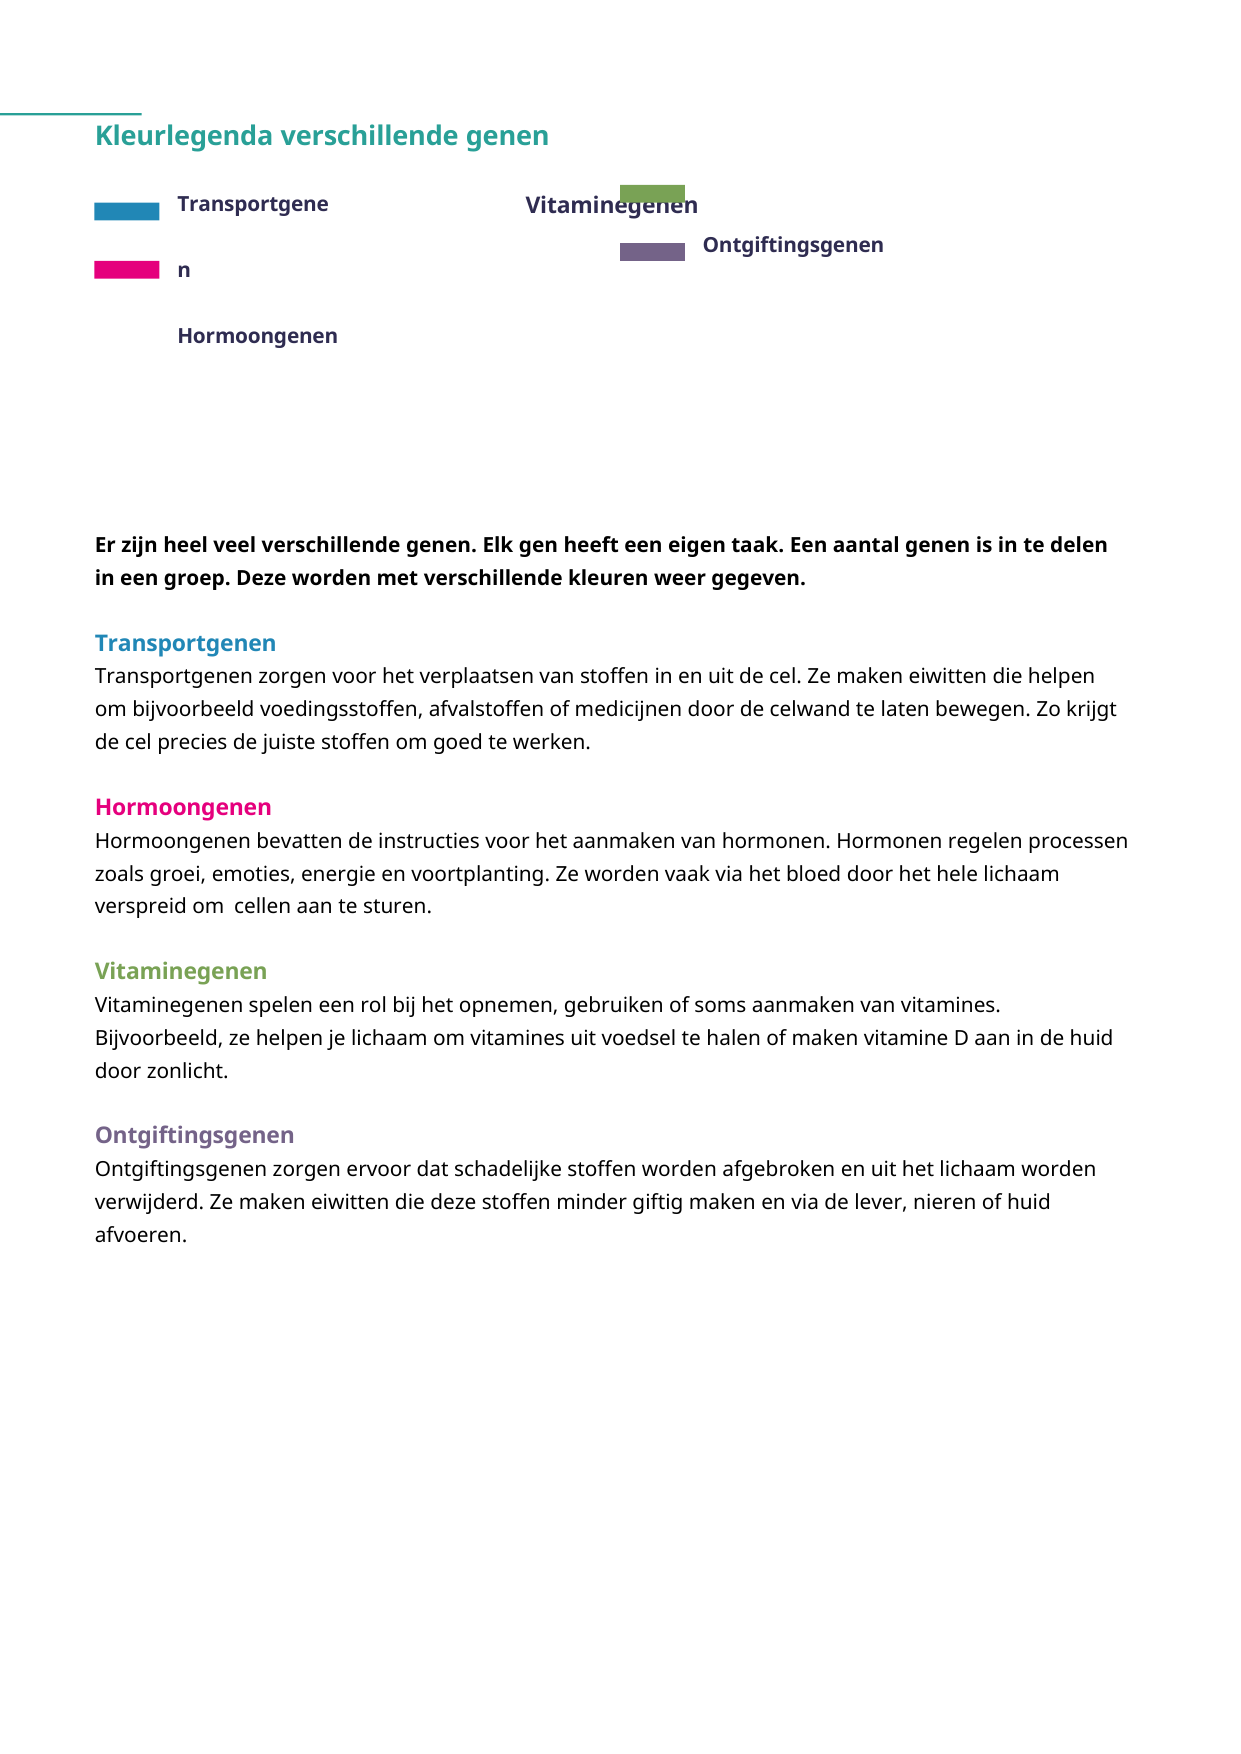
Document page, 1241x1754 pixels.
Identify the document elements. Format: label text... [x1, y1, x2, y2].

text Kleurlegenda verschillende genen [94, 117, 1240, 154]
text Transportgenen zorgen voor het verplaatsen van stoffen in en uit de cel. Ze maken eiwitten die helpen om bijvoorbeeld voedingsstoffen, afvalstoffen of medicijnen door de celwand te laten bewegen. Zo krijgt de cel precies de juiste stoffen om goed te werken. [94, 662, 1132, 756]
text Vitaminegenen spelen een rol bij het opnemen, gebruiken of soms aanmaken van vitamines. Bijvoorbeeld, ze helpen je lichaam om vitamines uit voedsel te halen of maken vitamine D aan in de huid door zonlicht. [94, 990, 1132, 1084]
text Hormoongenen [94, 791, 1240, 822]
text Transportgenen [94, 627, 1240, 658]
text Ontgiftingsgenen [702, 230, 1240, 259]
text Transportgenen Hormoongenen Vitaminegenen [177, 189, 339, 482]
text Vitaminegenen [94, 955, 1240, 986]
text Ontgiftingsgenen [94, 1119, 1240, 1150]
text Hormoongenen bevatten de instructies voor het aanmaken van hormonen. Hormonen regelen processen zoals groei, emoties, energie en voortplanting. Ze worden vaak via het bloed door het hele lichaam verspreid om cellen aan te sturen. [94, 826, 1132, 920]
text Er zijn heel veel verschillende genen. Elk gen heeft een eigen taak. Een aantal genen is in te delen in een groep. Deze worden met verschillende kleuren weer gegeven. [94, 530, 1132, 592]
text Ontgiftingsgenen zorgen ervoor dat schadelijke stoffen worden afgebroken en uit het lichaam worden verwijderd. Ze maken eiwitten die deze stoffen minder giftig maken en via de lever, nieren of huid afvoeren. [94, 1154, 1132, 1248]
